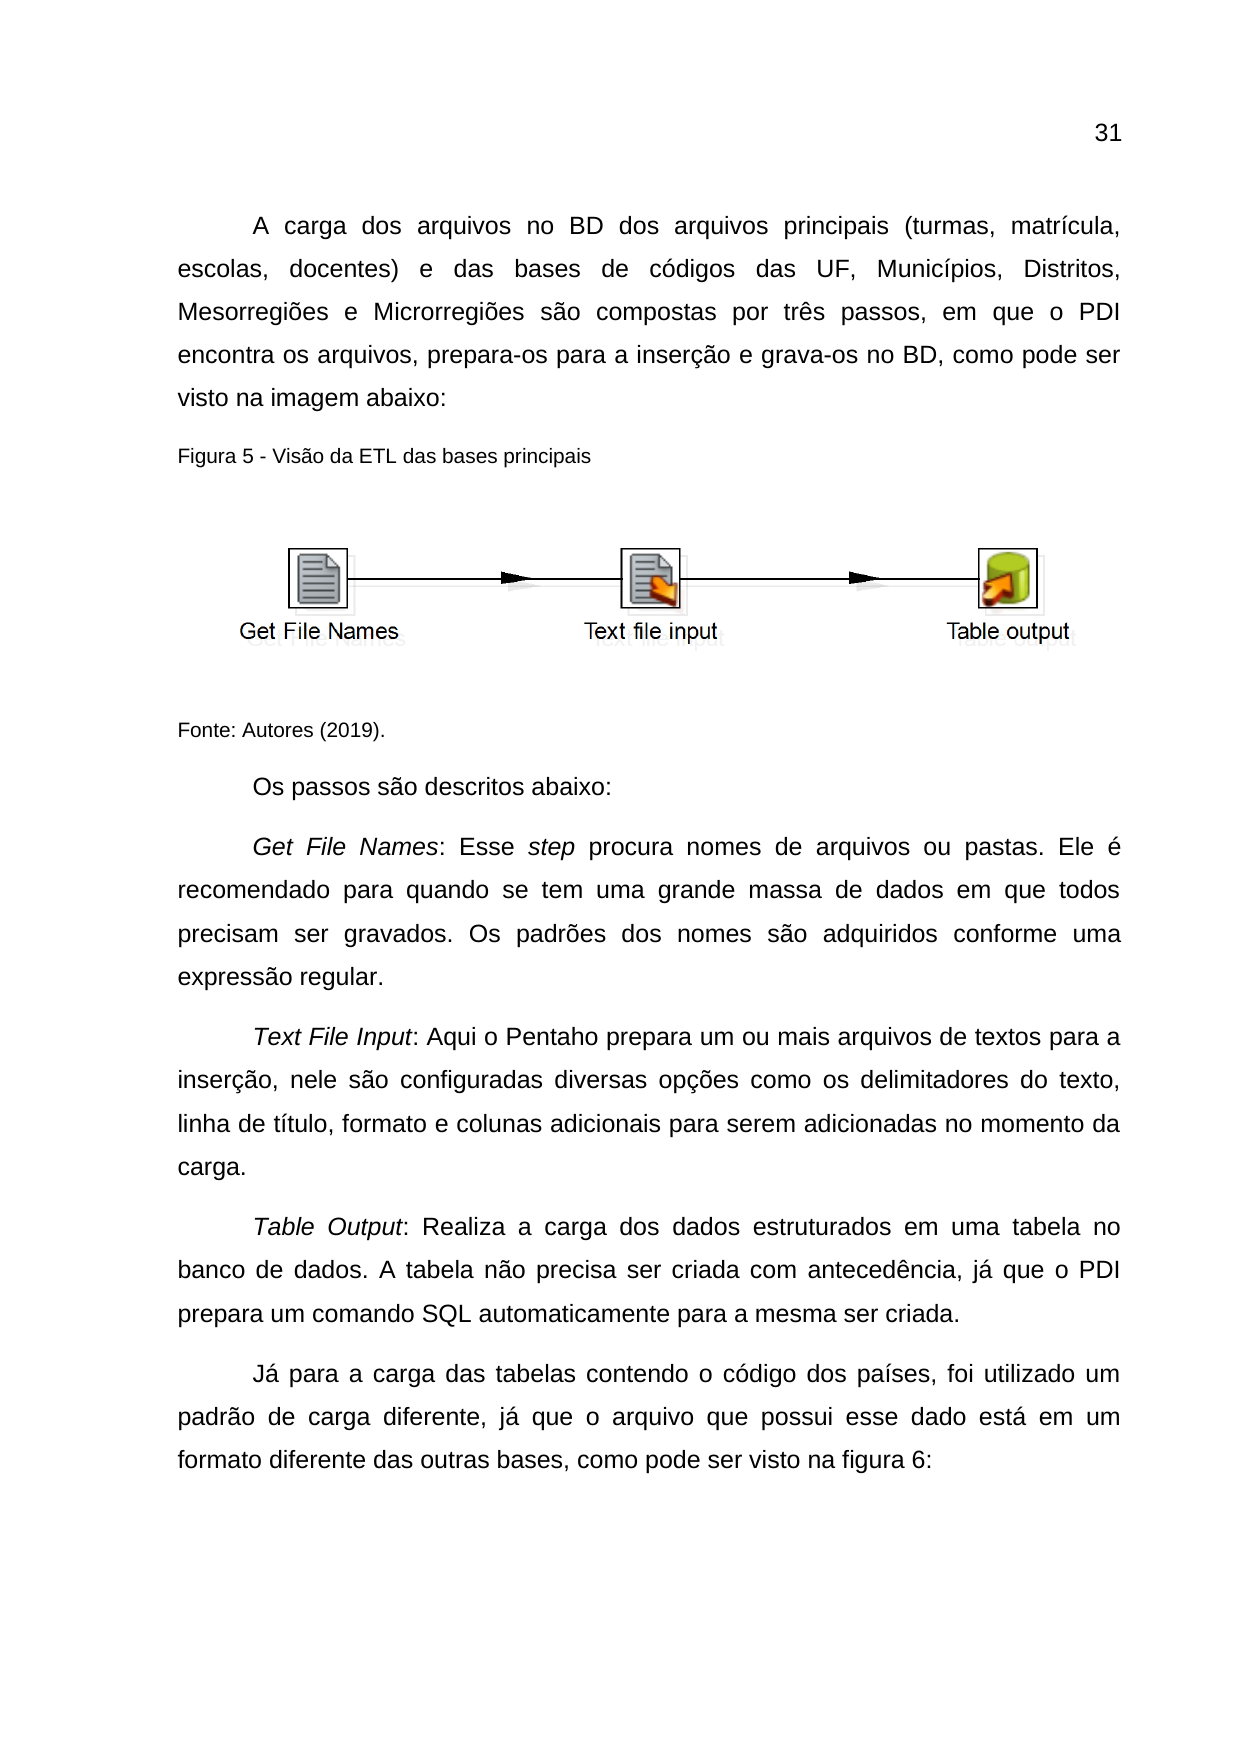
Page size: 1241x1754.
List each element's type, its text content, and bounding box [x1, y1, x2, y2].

text Os passos são descritos abaixo: [177, 772, 1122, 801]
text Text File Input: Aqui o Pentaho prepara um ou mais arquivos de textos para a inserção, nele são configuradas diversas opções como os delimitadores do texto, linha de título, formato e colunas adicionais para serem adicionadas no momento da carga. [177, 1022, 1122, 1181]
text Fonte: Autores (2019). [177, 718, 1122, 742]
picture [177, 485, 1116, 687]
text Já para a carga das tabelas contendo o código dos países, foi utilizado um padrão de carga diferente, já que o arquivo que possui esse dado está em um formato diferente das outras bases, como pode ser visto na figura 6: [177, 1359, 1122, 1474]
text A carga dos arquivos no BD dos arquivos principais (turmas, matrícula, escolas, docentes) e das bases de códigos das UF, Municípios, Distritos, Mesorregiões e Microrregiões são compostas por três passos, em que o PDI encontra os arquivos, prepara-os para a inserção e grava-os no BD, como pode ser visto na imagem abaixo: [177, 211, 1122, 412]
text Get File Names: Esse step procura nomes de arquivos ou pastas. Ele é recomendado para quando se tem uma grande massa de dados em que todos precisam ser gravados. Os padrões dos nomes são adquiridos conforme uma expressão regular. [177, 832, 1122, 991]
text Figura - Visão da ETL das bases principais [177, 444, 1122, 468]
text Table Output: Realiza a carga dos dados estruturados em uma tabela no banco de dados. A tabela não precisa ser criada com antecedência, já que o PDI prepara um comando SQL automaticamente para a mesma ser criada. [177, 1212, 1122, 1327]
